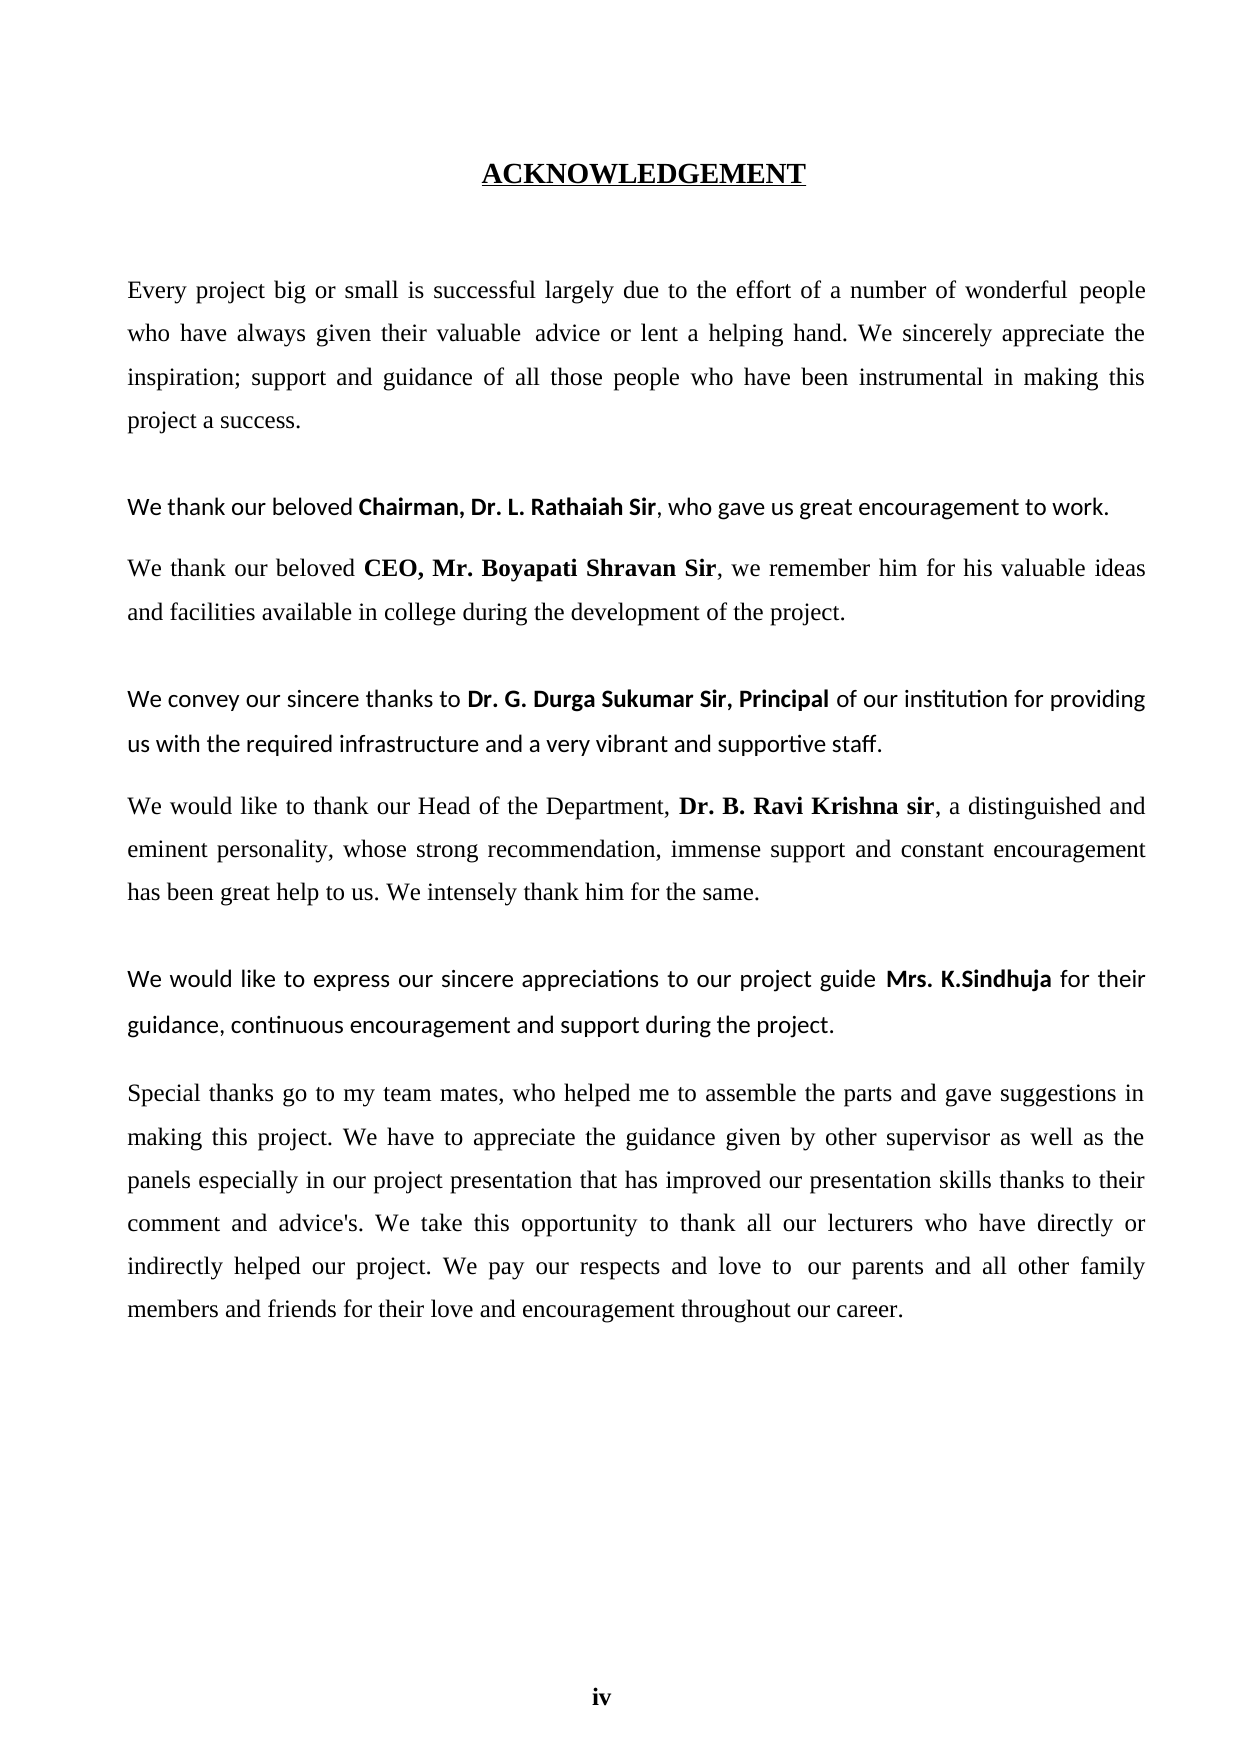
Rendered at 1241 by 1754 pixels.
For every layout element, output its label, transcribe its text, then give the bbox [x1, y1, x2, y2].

text Special thanks go to my team mates, who helped me to assemble the parts and gave suggestions in making this project. We have to appreciate the guidance given by other supervisor as well as the panels especially in our project presentation that has improved our presentation skills thanks to their comment and advice's. We take this opportunity to thank all our lecturers who have directly or indirectly helped our project. We pay our respects and love to our parents and all other family members and friends for their love and encouragement throughout our career. [127, 1078, 1146, 1323]
text We convey our sincere thanks to Dr. G. Durga Sukumar Sir, Principal of our institution for providing us with the required infrastructure and a very vibrant and supportive staff. [127, 683, 1146, 759]
text We thank our beloved CEO, Mr. Boyapati Shravan Sir, we remember him for his valuable ideas and facilities available in college during the development of the project. [127, 553, 1146, 625]
text We thank our beloved Chairman, Dr. L. Rathaiah Sir, who gave us great encouragement to work. [127, 491, 1146, 522]
text Every project big or small is successful largely due to the effort of a number of wonderful people who have always given their valuable advice or lent a helping hand. We sincerely appreciate the inspiration; support and guidance of all those people who have been instrumental in making this project a success. [127, 275, 1146, 433]
text We would like to express our sincere appreciations to our project guide Mrs. K.Sindhuja for their guidance, continuous encouragement and support during the project. [127, 963, 1146, 1040]
text We would like to thank our Head of the Department, Dr. B. Ravi Krishna sir, a distinguished and eminent personality, whose strong recommendation, immense support and constant encouragement has been great help to us. We intensely thank him for the same. [127, 791, 1146, 906]
subtitle ACKNOWLEDGEMENT [142, 156, 1146, 189]
